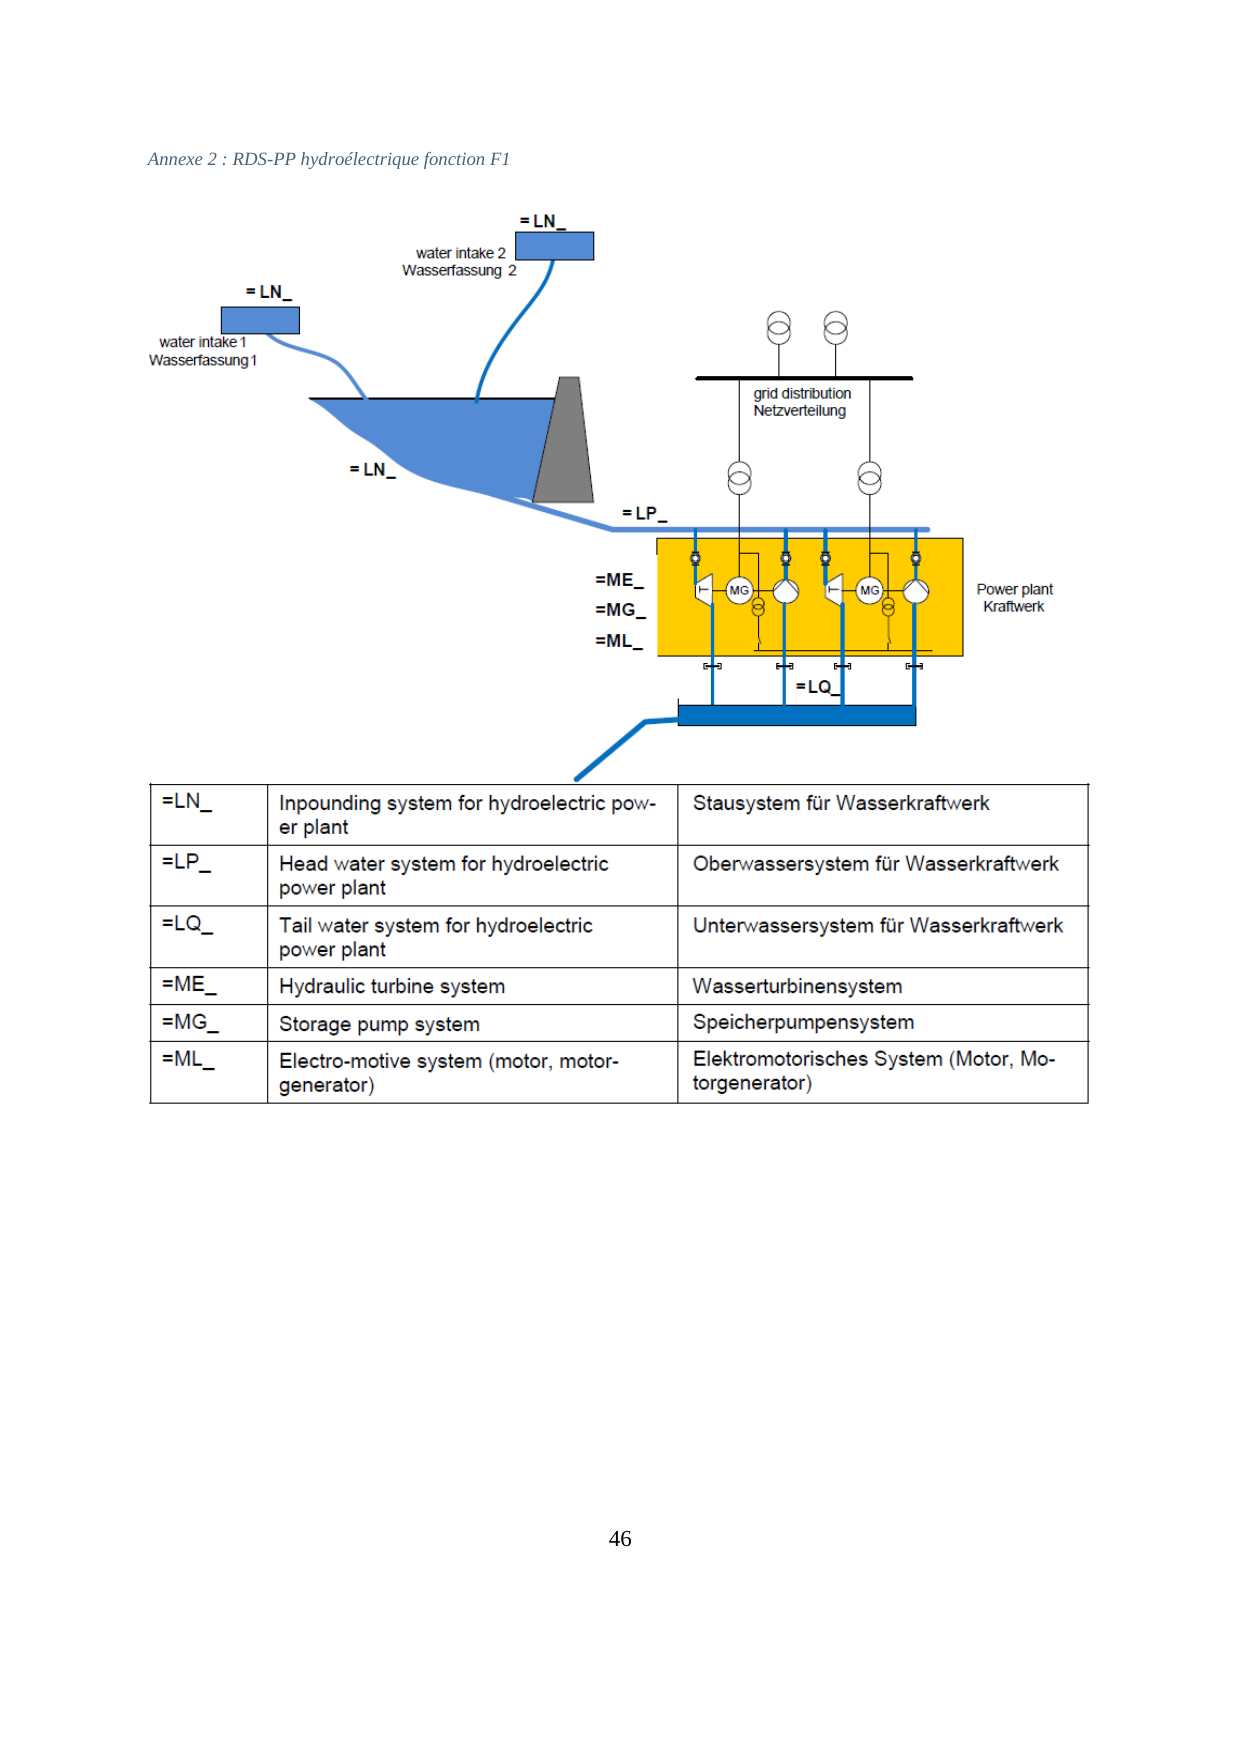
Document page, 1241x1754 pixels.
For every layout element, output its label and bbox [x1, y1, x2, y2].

picture [147, 207, 1093, 1107]
